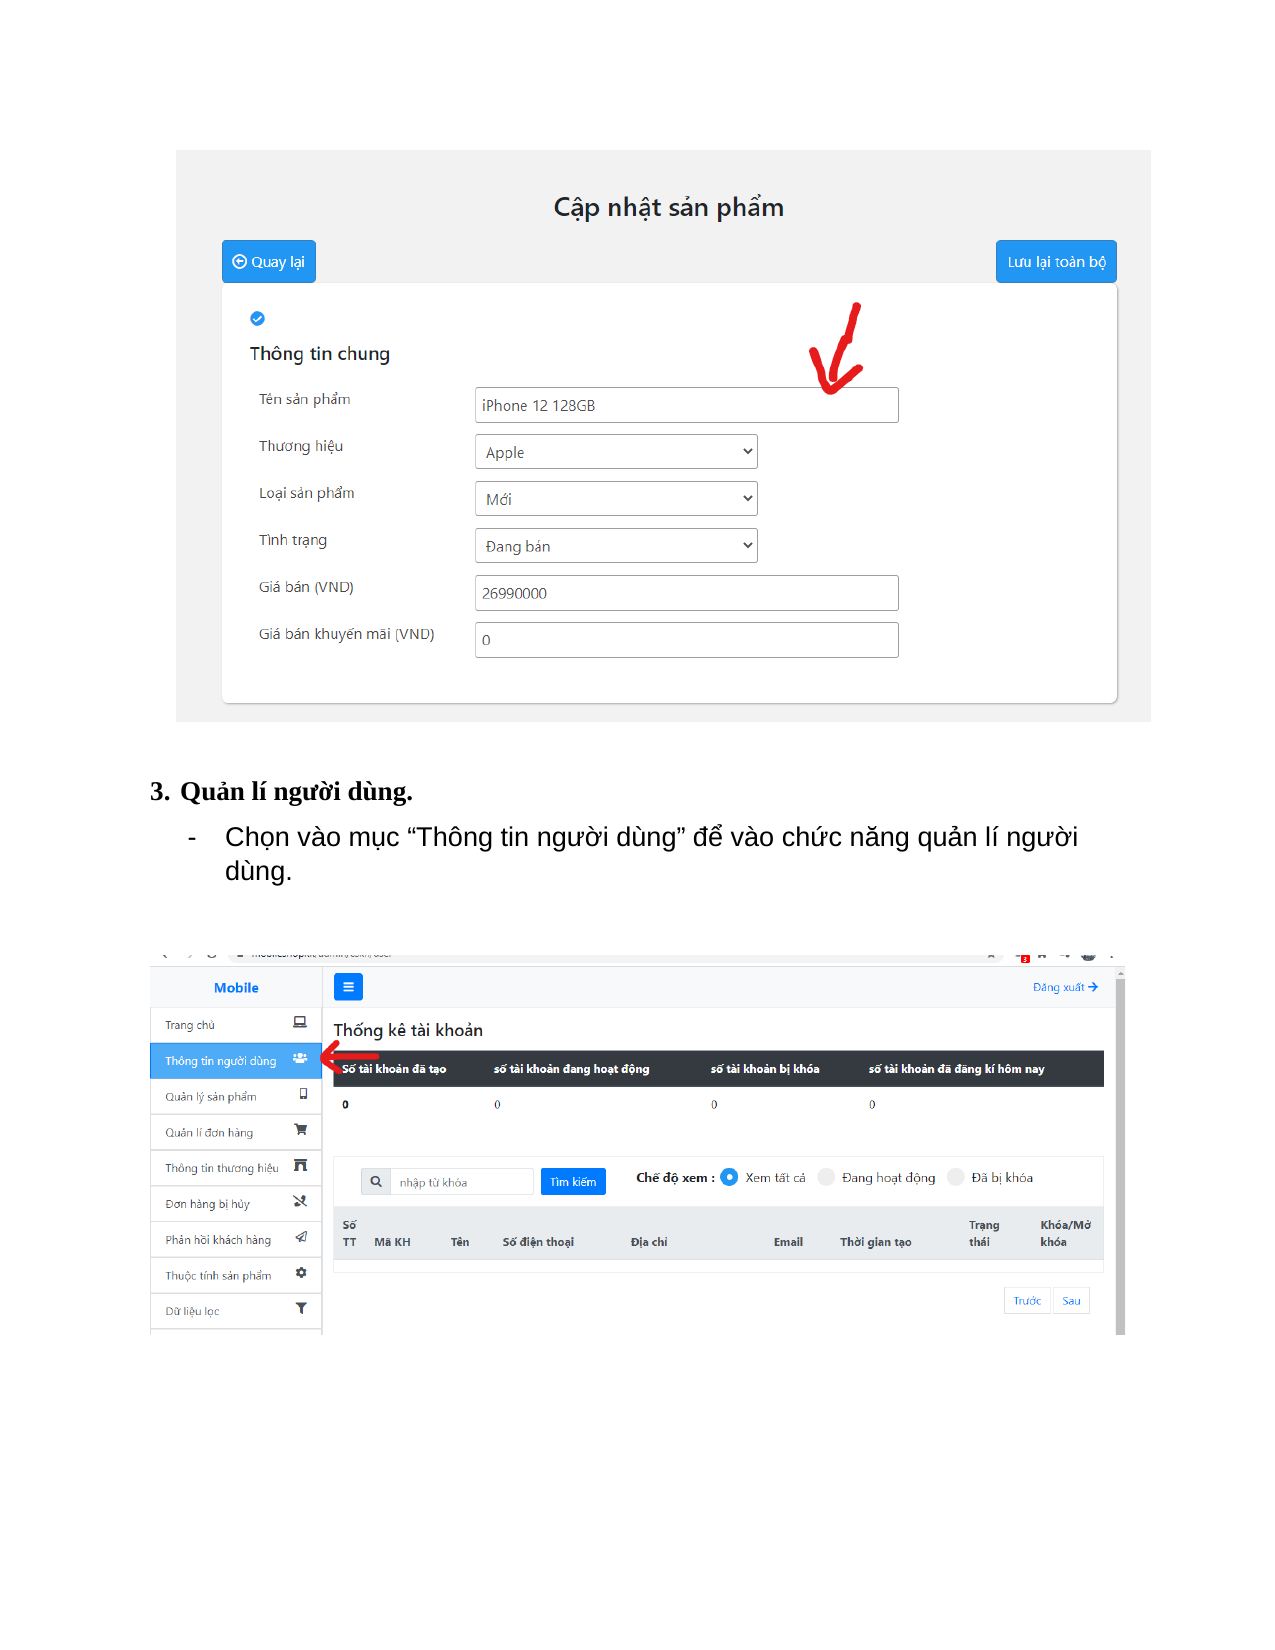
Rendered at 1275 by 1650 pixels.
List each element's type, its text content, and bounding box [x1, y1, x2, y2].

subtitle Quản lí người dùng. [150, 775, 1125, 806]
list Chọn vào mục “Thông tin người dùng” để vào chức năng quản lí người dùng. [187, 821, 1125, 886]
picture [176, 150, 1152, 722]
picture [150, 955, 1125, 1335]
